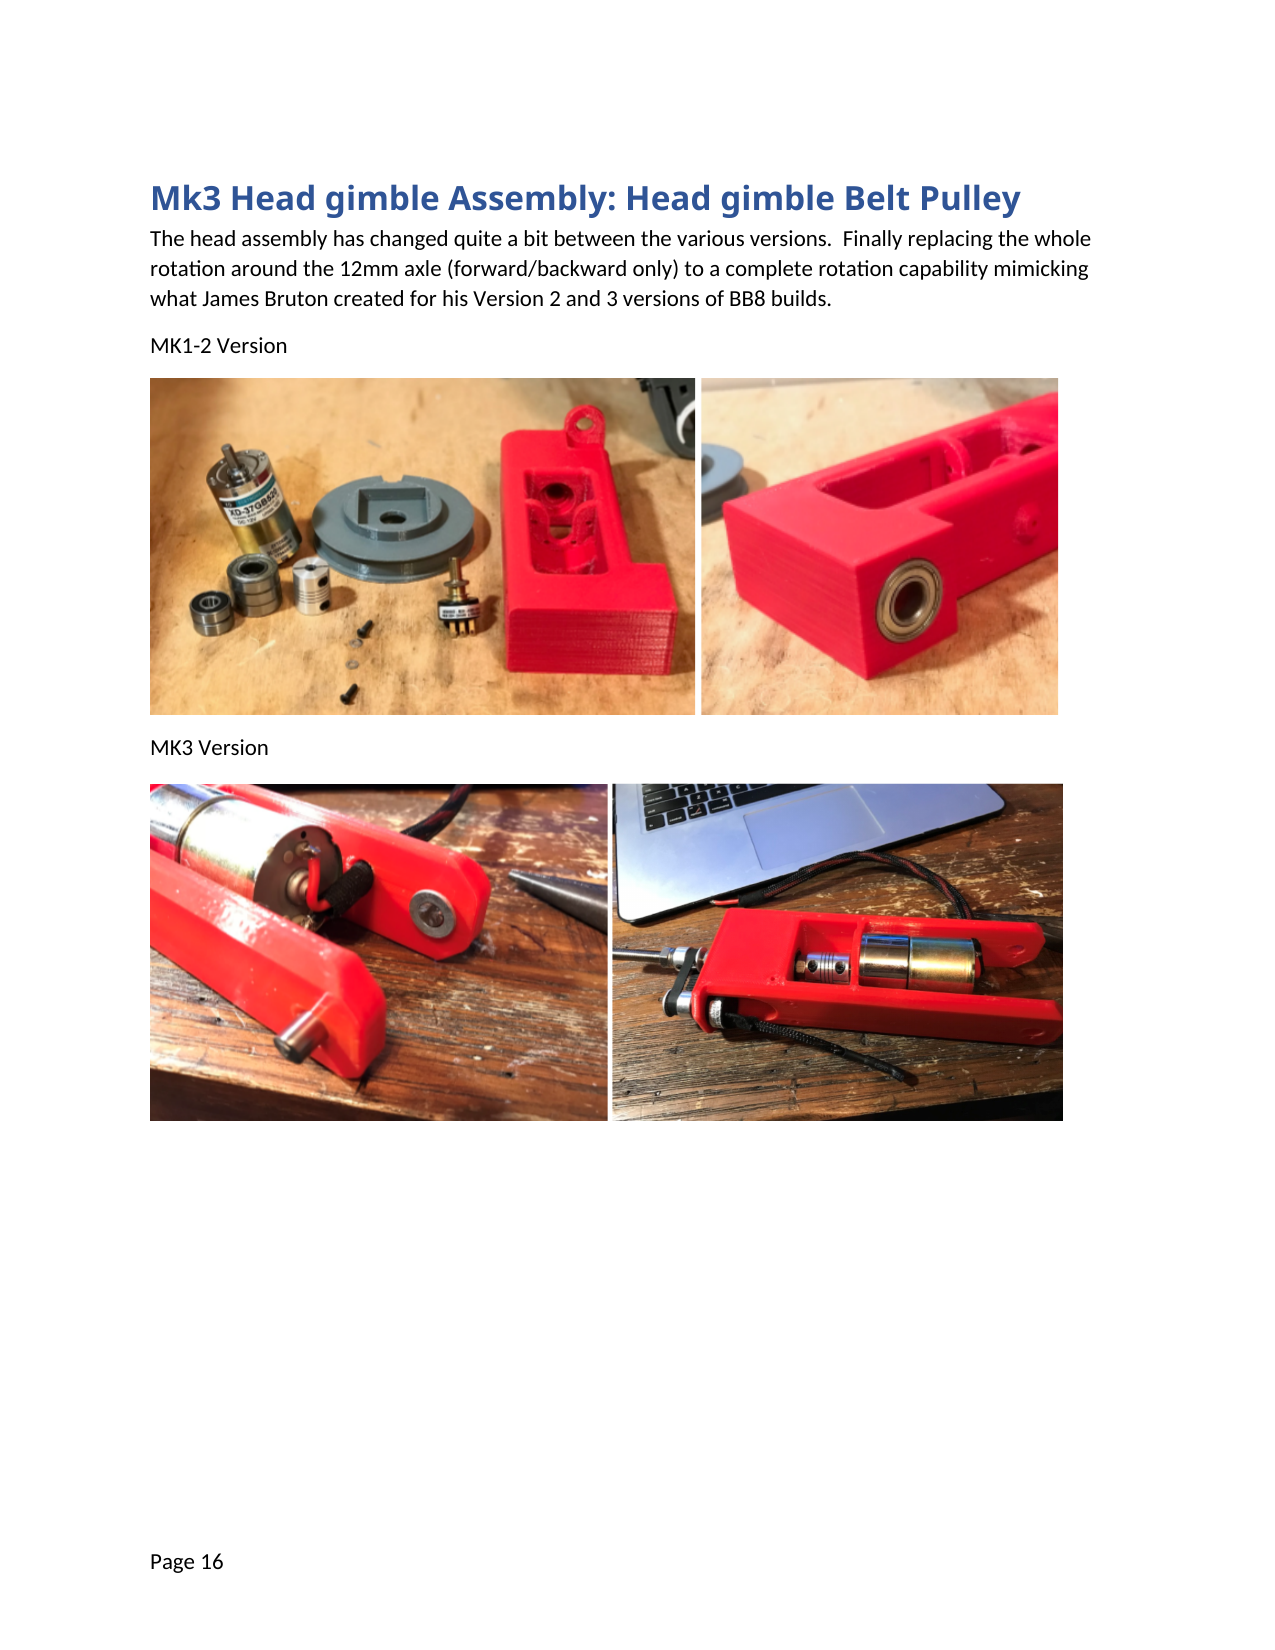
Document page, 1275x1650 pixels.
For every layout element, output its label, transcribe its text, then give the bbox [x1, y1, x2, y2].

text The head assembly has changed quite a bit between the various versions. Finally replacing the whole rotation around the 12mm axle (forward/backward only) to a complete rotation capability mimicking what James Bruton created for his Version 2 and 3 versions of BB8 builds. [150, 224, 1125, 312]
picture [613, 784, 1063, 1121]
picture [150, 784, 608, 1121]
subtitle Mk3 Head gimble Assembly: Head gimble Belt Pulley [150, 175, 1125, 220]
text MK1-2 Version [150, 331, 1125, 359]
text MK3 Version [150, 733, 1125, 761]
picture [700, 378, 1059, 715]
picture [150, 378, 696, 715]
